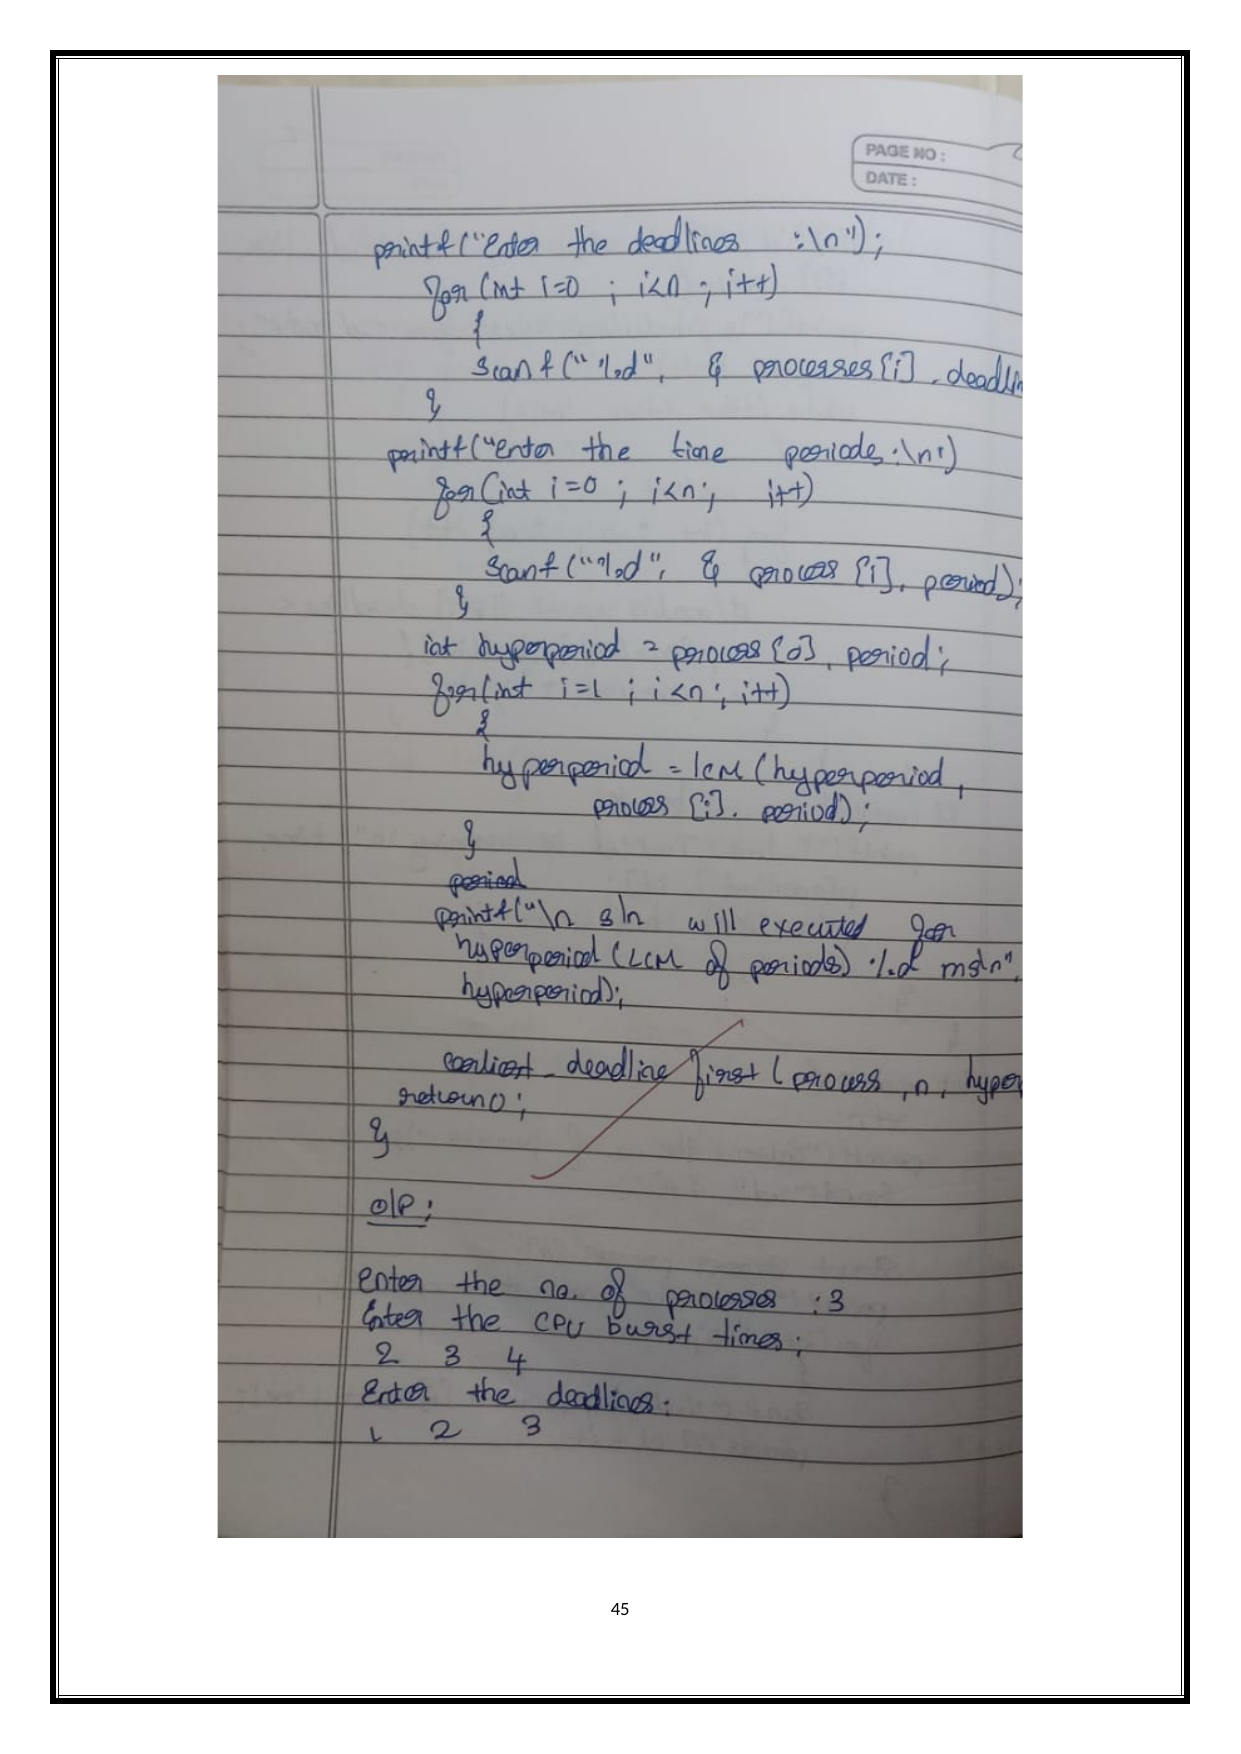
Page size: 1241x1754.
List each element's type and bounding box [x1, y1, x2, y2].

picture [217, 75, 1023, 1538]
